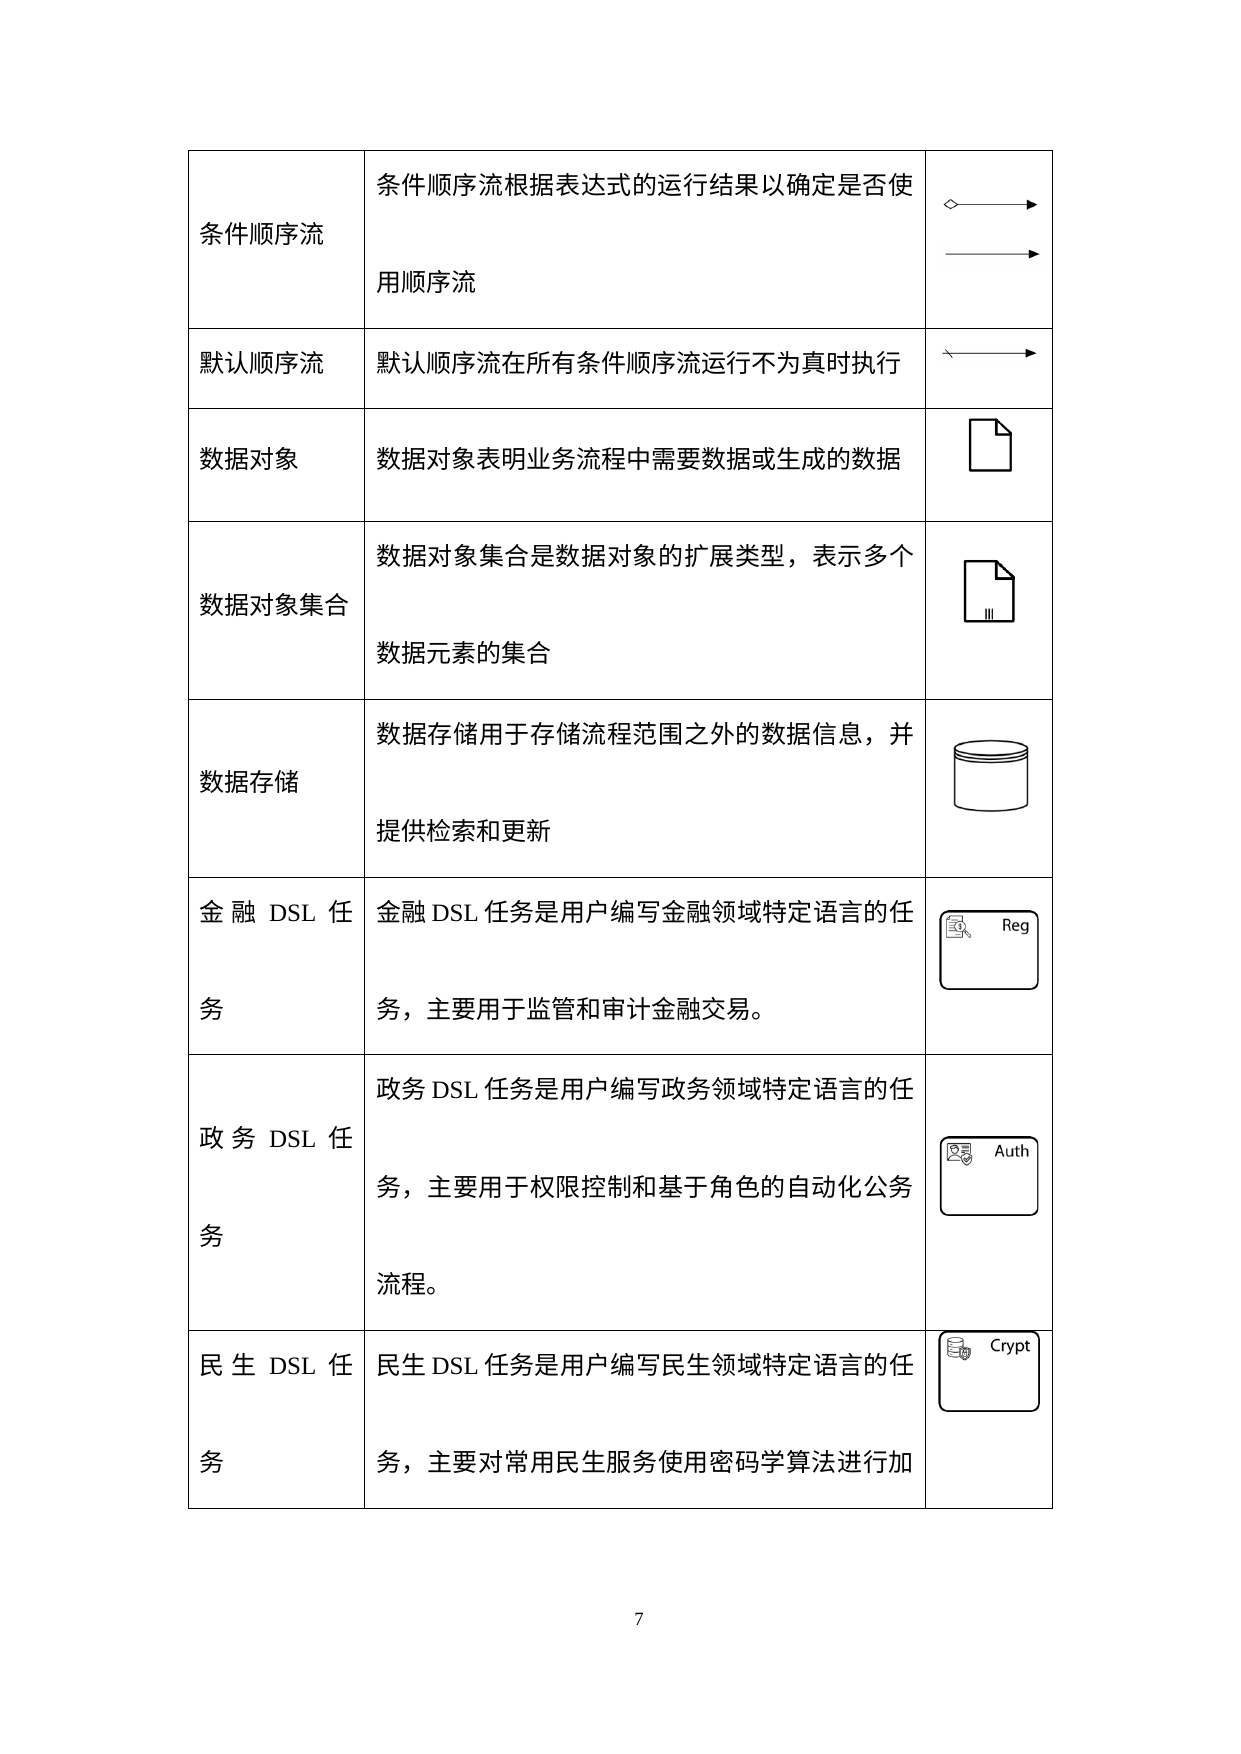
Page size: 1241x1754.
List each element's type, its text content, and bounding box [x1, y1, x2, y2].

picture [939, 1136, 1039, 1216]
table_cell [926, 1055, 1052, 1330]
table_cell 数据对象表明业务流程中需要数据或生成的数据 [365, 409, 925, 521]
table_cell [926, 151, 1052, 328]
picture [937, 192, 1043, 218]
table_cell [926, 700, 1052, 877]
picture [949, 554, 1029, 634]
table_cell 条件顺序流根据表达式的运行结果以确定是否使用顺序流 [365, 151, 925, 328]
picture [937, 239, 1049, 270]
table_cell ﻿数据存储用于存储流程范围之外的数据信息，并提供检索和更新 [365, 700, 925, 877]
table_cell 数据对象 [189, 409, 364, 521]
picture [938, 1330, 1040, 1412]
table_cell 金融DSL任务是用户编写金融领域特定语言的任务，主要用于监管和审计金融交易。 [365, 878, 925, 1054]
table_cell [926, 329, 1052, 408]
picture [937, 345, 1041, 364]
table_cell [926, 1331, 1052, 1507]
table_cell 数据存储 [189, 700, 364, 877]
table_cell 数据对象集合 [189, 522, 364, 699]
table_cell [365, 1331, 925, 1507]
table_cell [926, 522, 1052, 699]
picture [939, 910, 1039, 990]
picture [937, 732, 1047, 813]
table_cell 金融DSL任务 [189, 878, 364, 1054]
table_cell ﻿数据对象集合是数据对象的扩展类型，表示多个数据元素的集合 [365, 522, 925, 699]
table_cell [926, 878, 1052, 1054]
table_cell 民生DSL任务 [189, 1331, 364, 1507]
table_cell [926, 409, 1052, 521]
table_cell 默认顺序流﻿在所有条件顺序流运行不为真时执行 [365, 329, 925, 408]
table_cell 默认顺序流 [189, 329, 364, 408]
table_cell 政务DSL任务是用户编写政务领域特定语言的任务，主要用于权限控制和基于角色的自动化公务流程。 [365, 1055, 925, 1330]
picture [950, 409, 1028, 482]
table_cell 政务DSL任务 [189, 1055, 364, 1330]
table_cell 条件顺序流 [189, 151, 364, 328]
